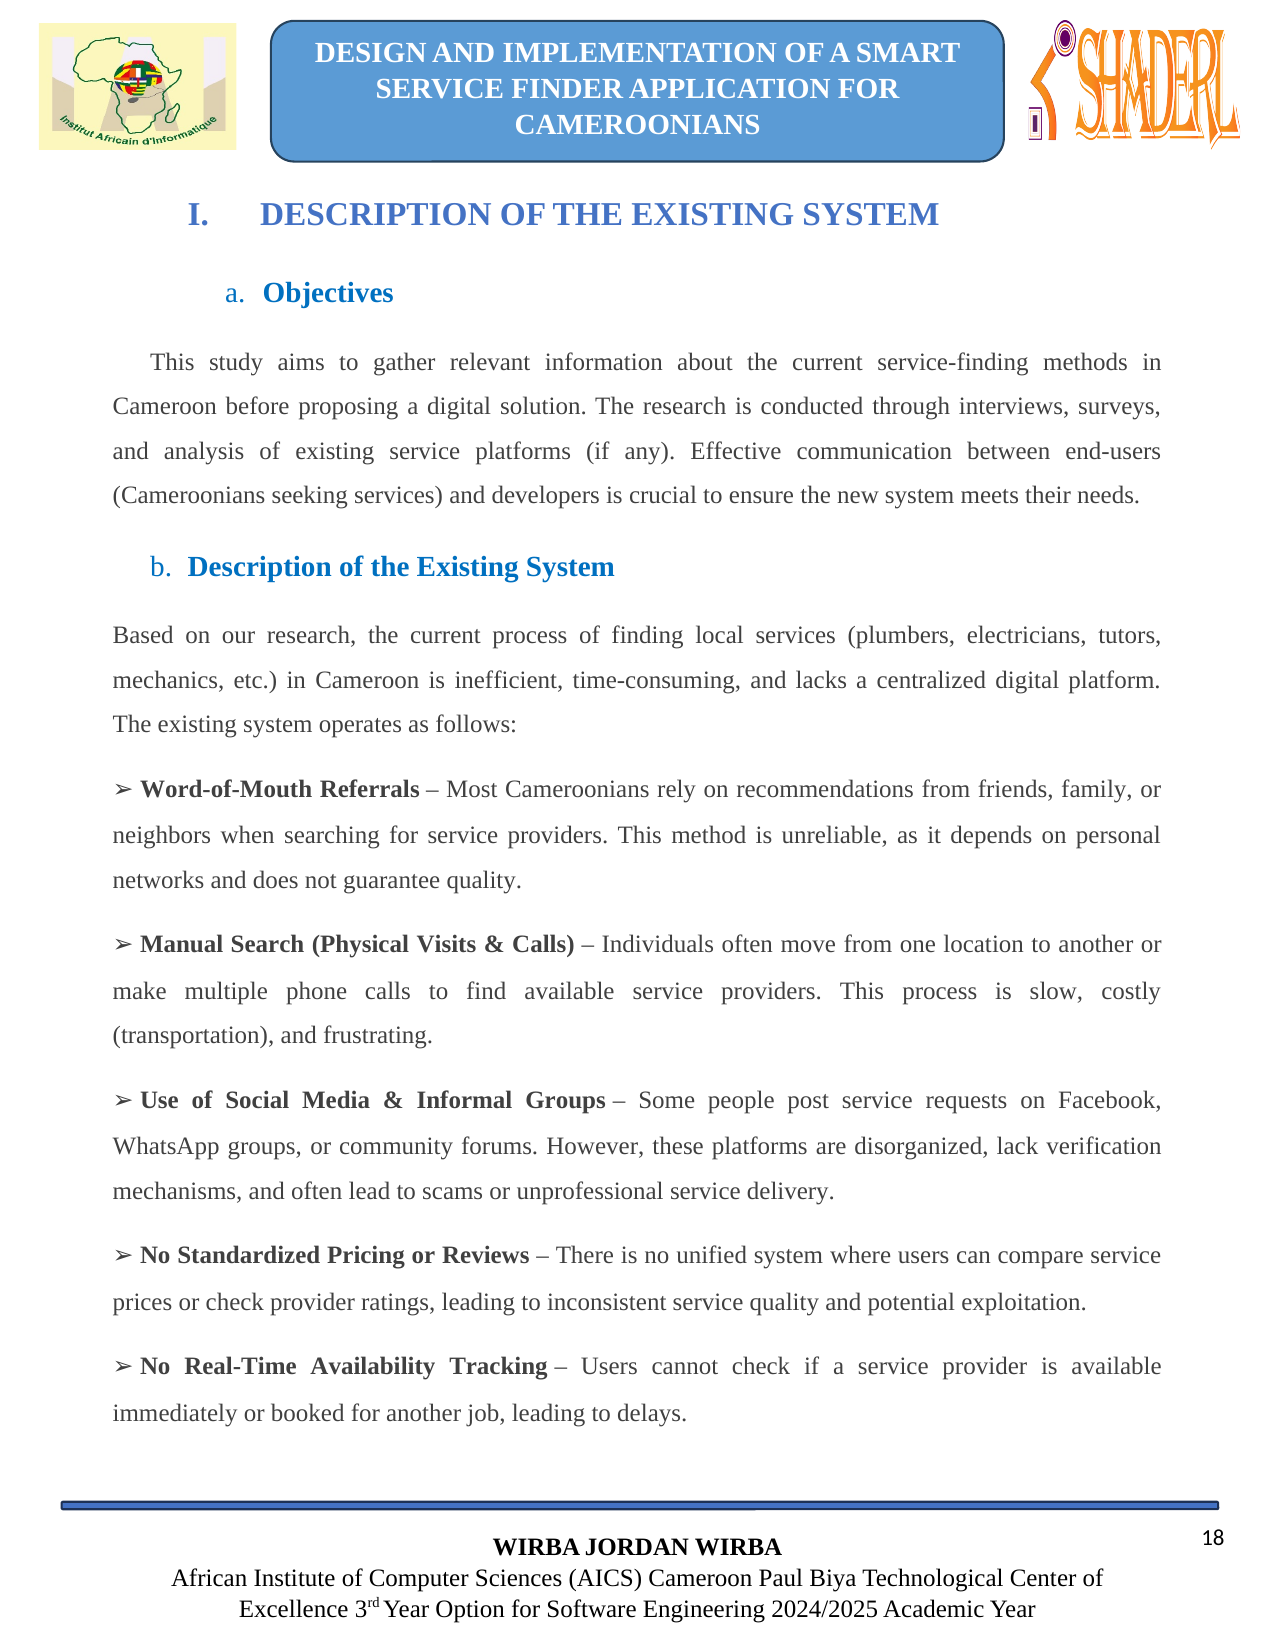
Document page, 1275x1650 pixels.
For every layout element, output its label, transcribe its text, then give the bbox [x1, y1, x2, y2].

picture [38, 23, 237, 150]
subtitle Objectives [225, 264, 1162, 309]
text ➢ Use of Social Media & Informal Groups – Some people post service requests on Facebook, WhatsApp groups, or community forums. However, these platforms are disorganized, lack verification mechanisms, and often lead to scams or unprofessional service delivery. [112, 1071, 1162, 1205]
subtitle DESCRIPTION OF THE EXISTING SYSTEM [187, 194, 1162, 233]
subtitle Description of the Existing System [150, 538, 1162, 583]
text ➢ Manual Search (Physical Visits & Calls) – Individuals often move from one location to another or make multiple phone calls to find available service providers. This process is slow, costly (transportation), and frustrating. [112, 915, 1162, 1049]
text ➢ No Standardized Pricing or Reviews – There is no unified system where users can compare service prices or check provider ratings, leading to inconsistent service quality and potential exploitation. [112, 1226, 1162, 1316]
subtitle This study aims to gather relevant information about the current service-finding methods in Cameroon before proposing a digital solution. The research is conducted through interviews, surveys, and analysis of existing service platforms (if any). Effective communication between end-users (Cameroonians seeking services) and developers is crucial to ensure the new system meets their needs. [112, 331, 1162, 509]
text Based on our research, the current process of finding local services (plumbers, electricians, tutors, mechanics, etc.) in Cameroon is inefficient, time-consuming, and lacks a centralized digital platform. The existing system operates as follows: [112, 604, 1162, 738]
text ➢ No Real-Time Availability Tracking – Users cannot check if a service provider is available immediately or booked for another job, leading to delays. [112, 1337, 1162, 1426]
text ➢ Word-of-Mouth Referrals – Most Cameroonians rely on recommendations from friends, family, or neighbors when searching for service providers. This method is unreliable, as it depends on personal networks and does not guarantee quality. [112, 759, 1162, 894]
picture [1028, 20, 1241, 150]
